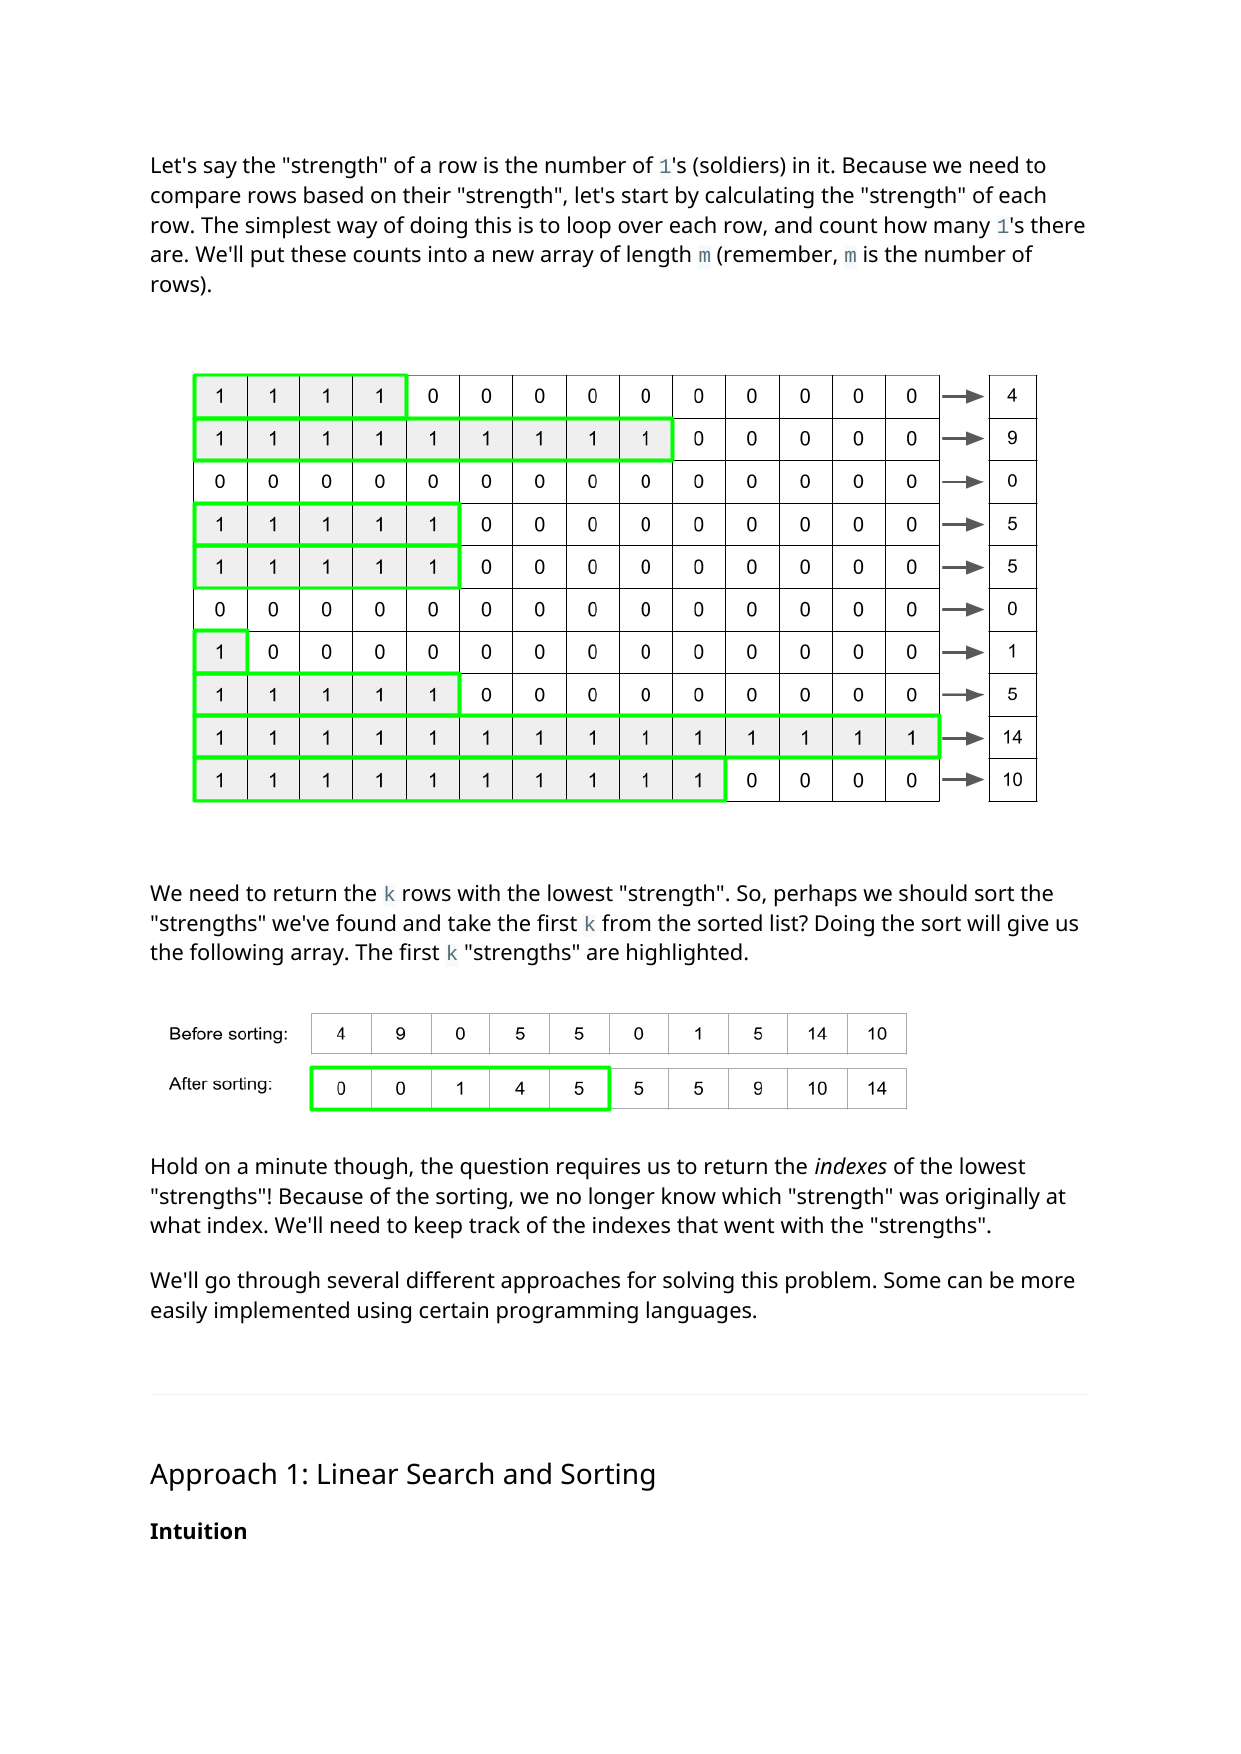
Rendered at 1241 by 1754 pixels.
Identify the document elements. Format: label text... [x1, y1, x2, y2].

subtitle Approach 1: Linear Search and Sorting [150, 1454, 1090, 1493]
text Hold on a minute though, the question requires us to return the indexes of the lowest "strengths"! Because of the sorting, we no longer know which "strength" was originally at what index. We'll need to keep track of the indexes that went with the "strengths". [150, 1151, 1090, 1240]
text We'll go through several different approaches for solving this problem. Some can be more easily implemented using certain programming languages. [150, 1265, 1090, 1325]
picture [150, 323, 1091, 853]
picture [150, 992, 1091, 1126]
text Let's say the "strength" of a row is the number of 1's (soldiers) in it. Because we need to compare rows based on their "strength", let's start by calculating the "strength" of each row. The simplest way of doing this is to loop over each row, and count how many 1's there are. We'll put these counts into a new array of length m (remember, m is the number of rows). [150, 150, 1090, 299]
text We need to return the k rows with the lowest "strength". So, perhaps we should sort the "strengths" we've found and take the first k from the sorted list? Doing the sort will give us the following array. The first k "strengths" are highlighted. [150, 878, 1090, 967]
text Intuition [150, 1516, 1090, 1546]
